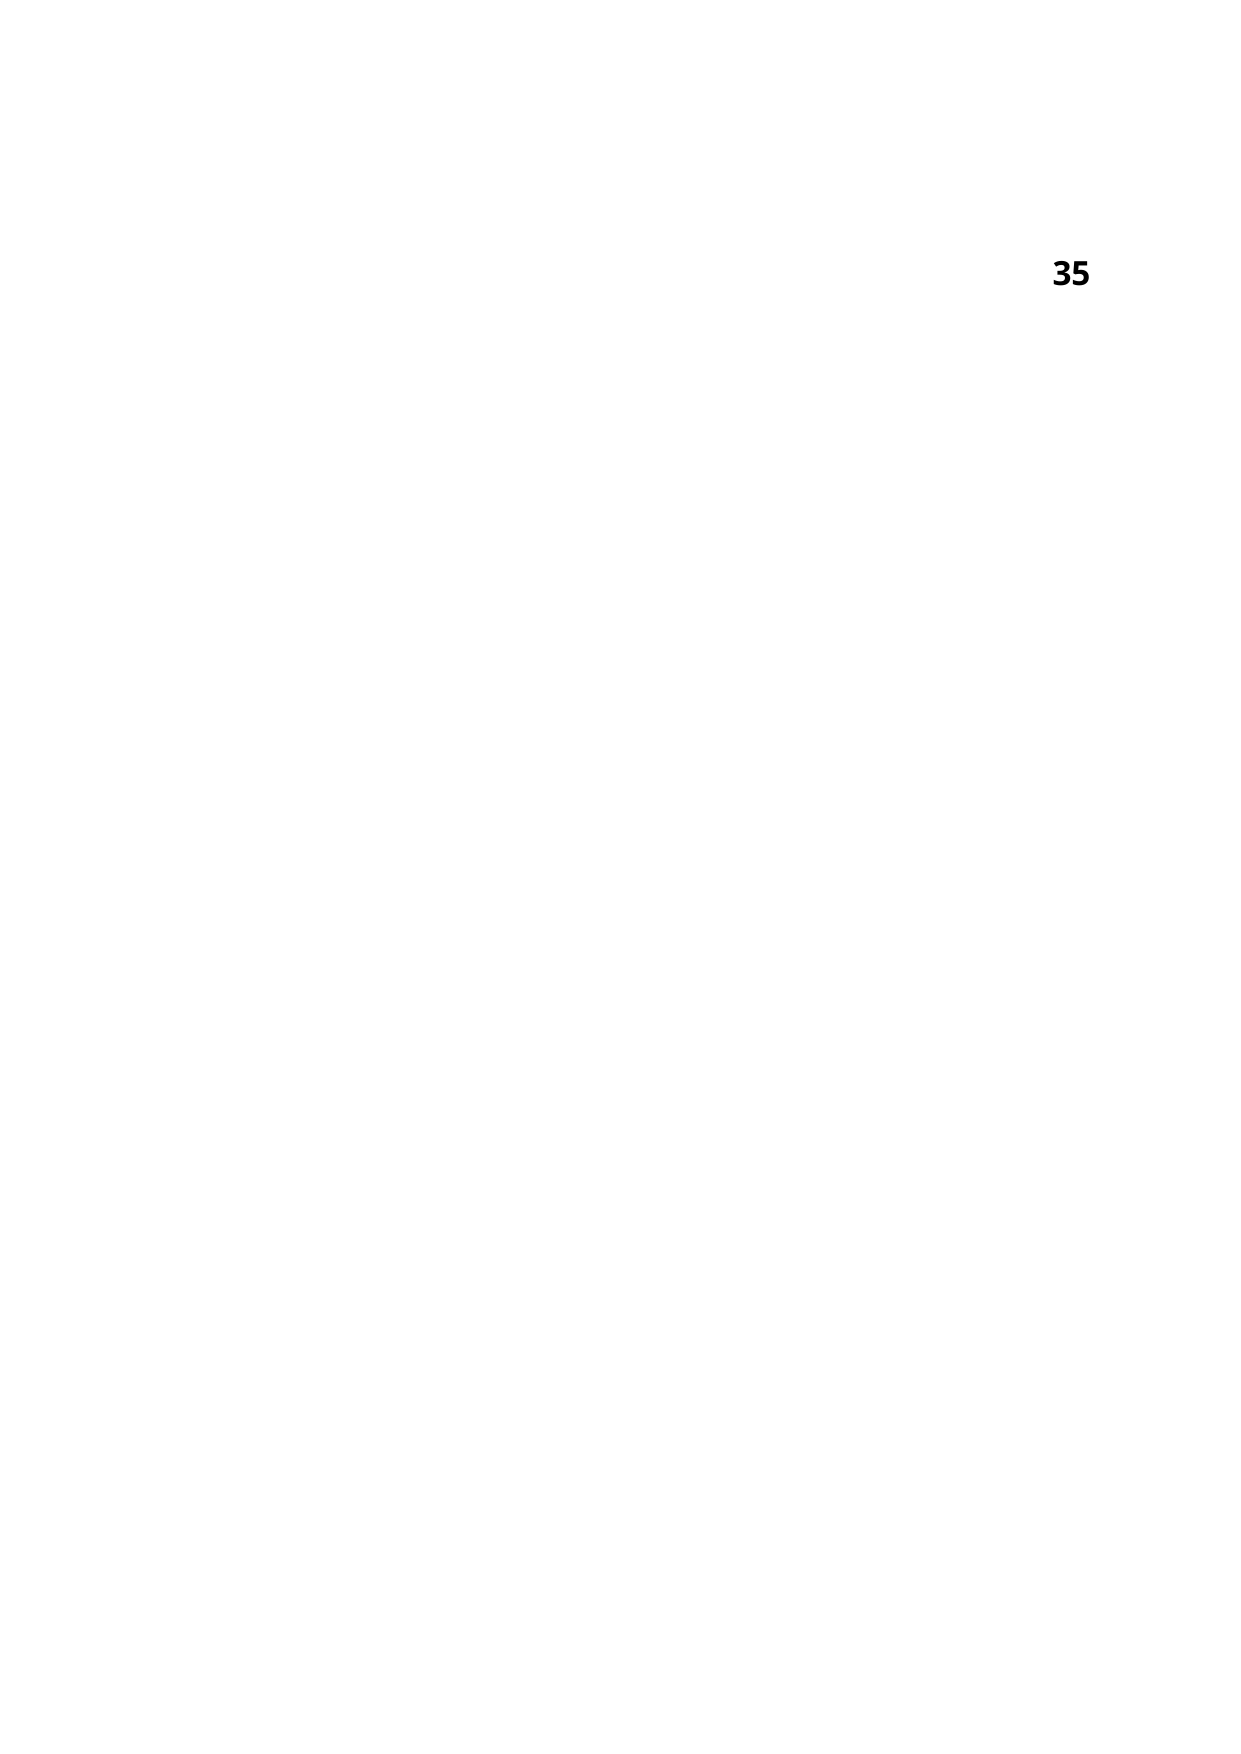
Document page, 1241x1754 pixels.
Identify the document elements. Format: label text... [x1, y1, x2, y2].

text 35 [150, 249, 1090, 295]
